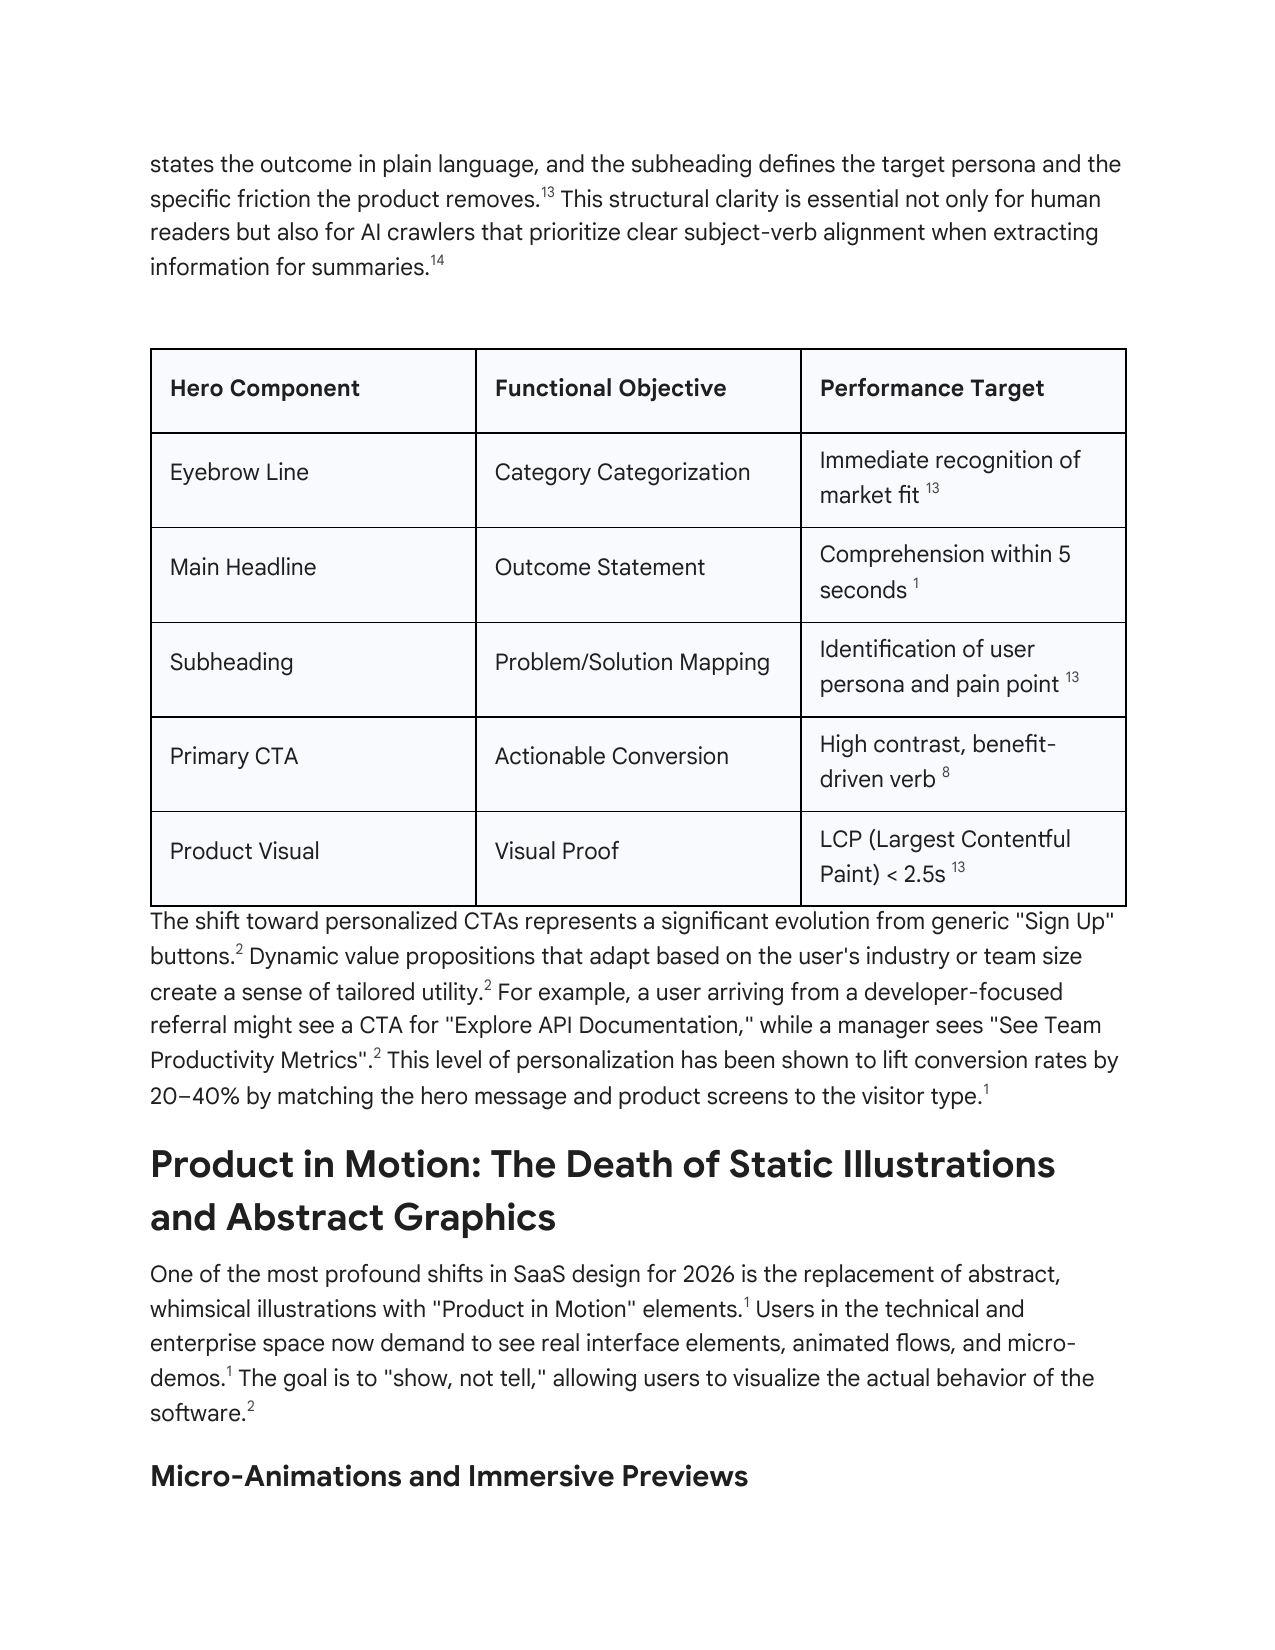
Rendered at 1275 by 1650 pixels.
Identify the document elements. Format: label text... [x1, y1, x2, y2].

table_cell Eyebrow Line [152, 434, 475, 527]
table_header Hero Component [152, 350, 475, 432]
table_cell Comprehension within 5 seconds 1 [802, 528, 1125, 621]
table_cell Subheading [152, 623, 475, 716]
text One of the most profound shifts in SaaS design for 2026 is the replacement of abstract, whimsical illustrations with "Product in Motion" elements.1 Users in the technical and enterprise space now demand to see real interface elements, animated flows, and micro-demos.1 The goal is to "show, not tell," allowing users to visualize the actual behavior of the software.2 [150, 1260, 1125, 1429]
table_cell Identification of user persona and pain point 13 [802, 623, 1125, 716]
table_cell Product Visual [152, 812, 475, 905]
table_cell Outcome Statement [477, 528, 800, 621]
table_cell Immediate recognition of market fit 13 [802, 434, 1125, 527]
table_cell High contrast, benefit-driven verb 8 [802, 718, 1125, 811]
table_header Functional Objective [477, 350, 800, 432]
table_cell LCP (Largest Contentful Paint) < 2.5s 13 [802, 812, 1125, 905]
table_cell Category Categorization [477, 434, 800, 527]
table_cell Actionable Conversion [477, 718, 800, 811]
table_header Performance Target [802, 350, 1125, 432]
table_cell Main Headline [152, 528, 475, 621]
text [150, 150, 1125, 283]
text The shift toward personalized CTAs represents a significant evolution from generic "Sign Up" buttons.2 Dynamic value propositions that adapt based on the user's industry or team size create a sense of tailored utility.2 For example, a user arriving from a developer-focused referral might see a CTA for "Explore API Documentation," while a manager sees "See Team Productivity Metrics".2 This level of personalization has been shown to lift conversion rates by 20–40% by matching the hero message and product screens to the visitor type.1 [150, 907, 1125, 1111]
subtitle Product in Motion: The Death of Static Illustrations and Abstract Graphics [150, 1141, 1125, 1241]
table_cell Problem/Solution Mapping [477, 623, 800, 716]
table_cell Visual Proof [477, 812, 800, 905]
table_cell Primary CTA [152, 718, 475, 811]
subtitle Micro-Animations and Immersive Previews [150, 1458, 1125, 1495]
